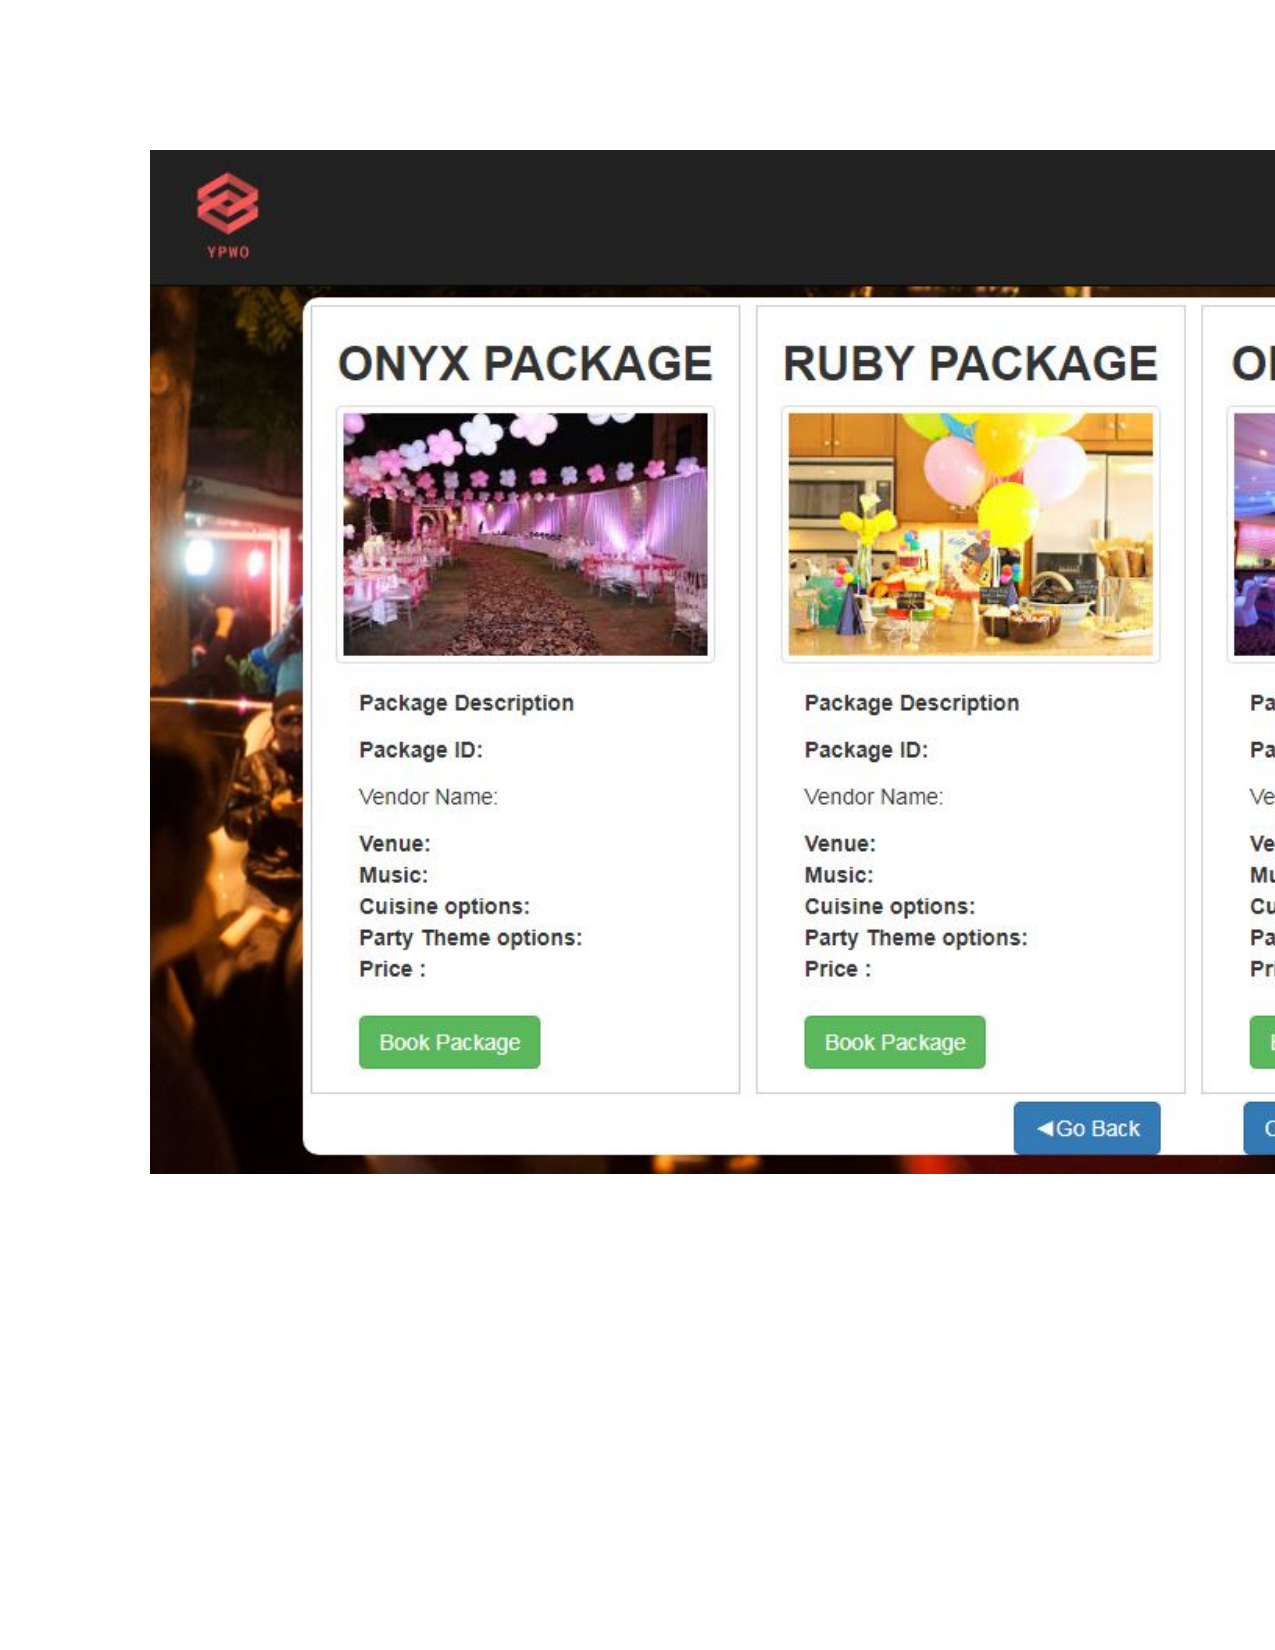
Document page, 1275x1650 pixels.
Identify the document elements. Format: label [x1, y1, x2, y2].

picture [150, 150, 1275, 1174]
